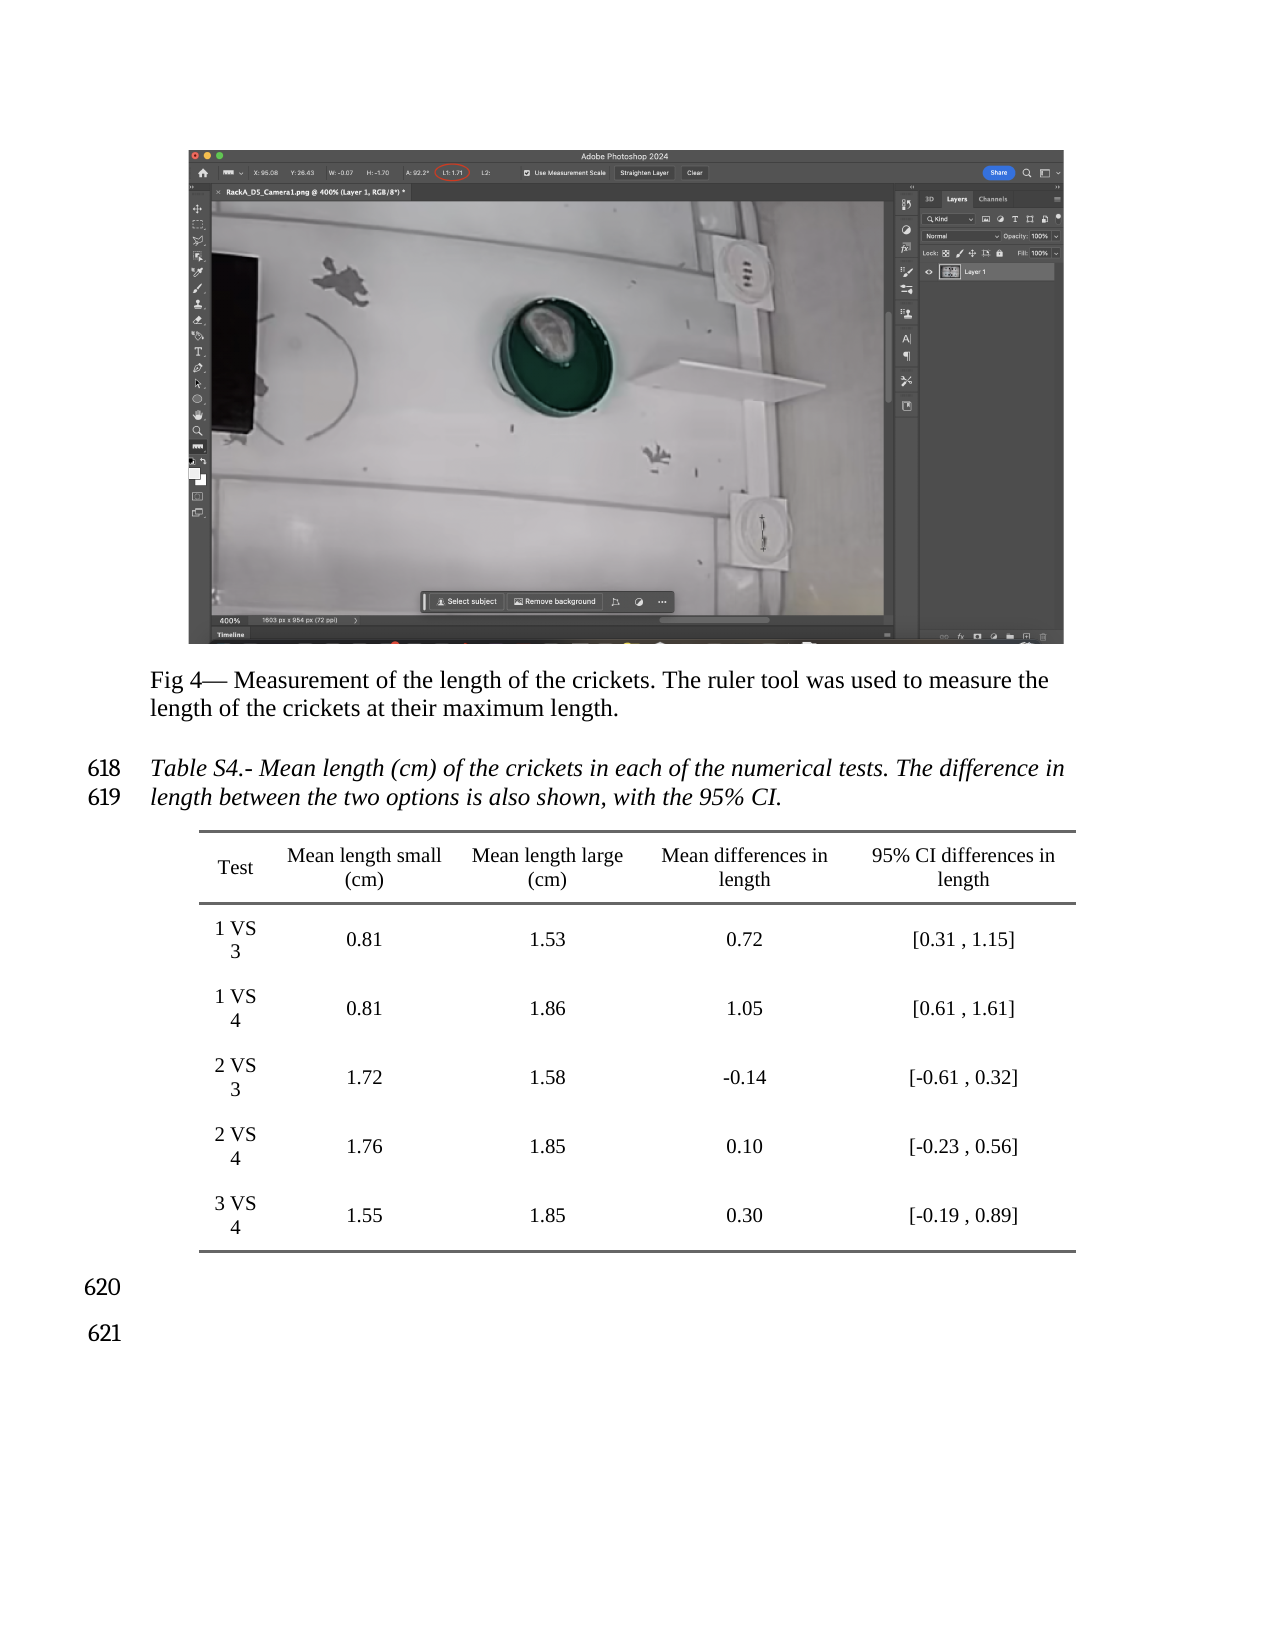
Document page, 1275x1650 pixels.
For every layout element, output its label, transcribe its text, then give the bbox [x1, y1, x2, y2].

table_cell 1.76 [272, 1112, 456, 1181]
table_cell 1.58 [456, 1043, 638, 1112]
table_cell 0.72 [638, 905, 851, 974]
table_header Test [199, 833, 272, 902]
table_cell -0.14 [638, 1043, 851, 1112]
table_header Mean differences in length [638, 833, 851, 902]
table_cell 2 VS 4 [199, 1112, 272, 1181]
table_cell 1.86 [456, 974, 638, 1043]
table_header Fig 4— Measurement of the length of the crickets. The ruler tool was used to measure the length of the crickets at their maximum length. [139, 150, 1114, 735]
table_cell 1.05 [638, 974, 851, 1043]
table_cell [-0.23 , 0.56] [851, 1112, 1076, 1181]
table_cell 0.81 [272, 905, 456, 974]
table_cell 1.72 [272, 1043, 456, 1112]
table_cell 0.81 [272, 974, 456, 1043]
table_cell 1.53 [456, 905, 638, 974]
table_header 95% CI differences in length [851, 833, 1076, 902]
table_cell [-0.61 , 0.32] [851, 1043, 1076, 1112]
table_cell 1 VS 4 [199, 974, 272, 1043]
table_cell [0.31 , 1.15] [851, 905, 1076, 974]
table_cell [-0.19 , 0.89] [851, 1181, 1076, 1250]
table_cell 2 VS 3 [199, 1043, 272, 1112]
table_header Mean length large (cm) [456, 833, 638, 902]
table_cell 0.10 [638, 1112, 851, 1181]
table_cell 3 VS 4 [199, 1181, 272, 1250]
table_cell 1.85 [456, 1181, 638, 1250]
table_cell [0.61 , 1.61] [851, 974, 1076, 1043]
text Table S4.- Mean length (cm) of the crickets in each of the numerical tests. The difference in length between the two options is also shown, with the 95% CI. [150, 753, 1125, 811]
picture [188, 150, 1064, 644]
table_cell 1.55 [272, 1181, 456, 1250]
table_cell 1.85 [456, 1112, 638, 1181]
table_header Mean length small (cm) [272, 833, 456, 902]
table_cell 0.30 [638, 1181, 851, 1250]
table_cell 1 VS 3 [199, 905, 272, 974]
